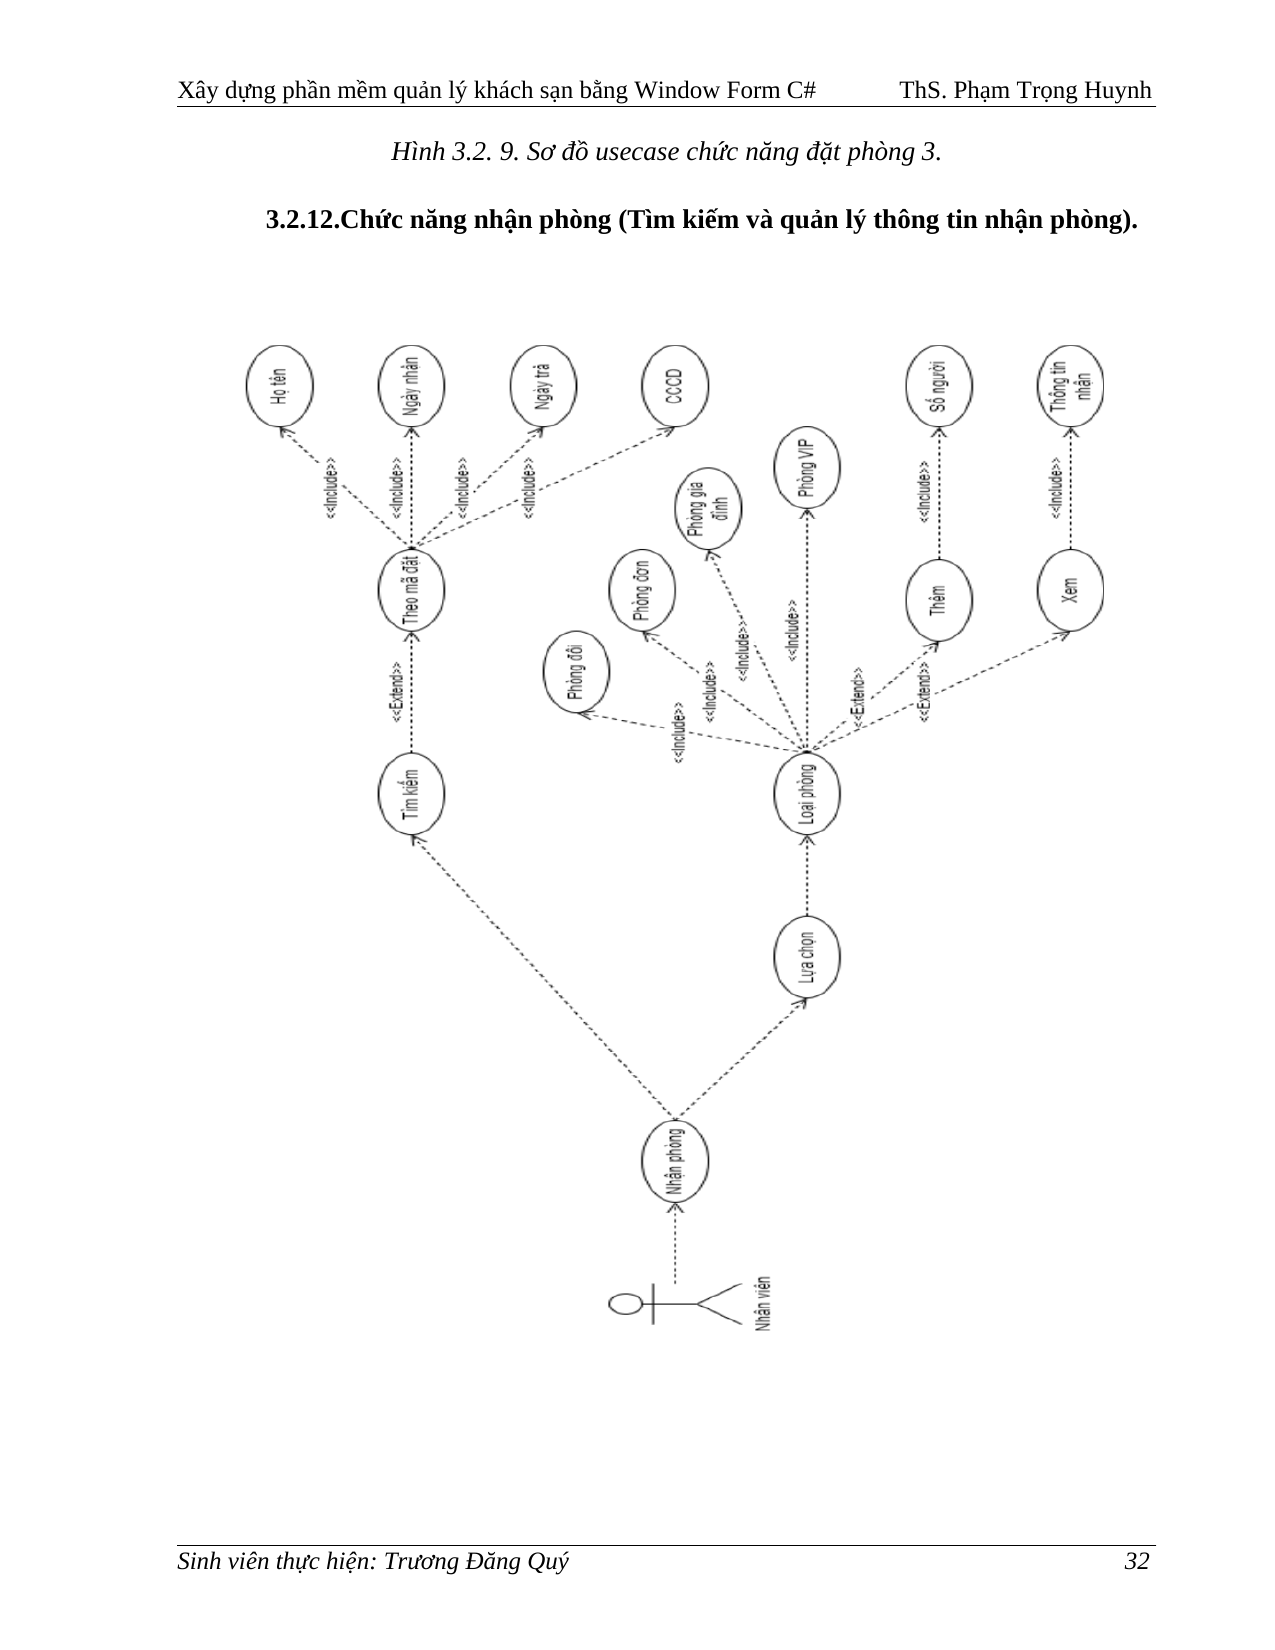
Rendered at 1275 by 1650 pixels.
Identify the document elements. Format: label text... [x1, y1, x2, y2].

text Hình 3.2. 9. Sơ đồ usecase chức năng đặt phòng 3. [177, 135, 1156, 167]
subtitle 3.2.12.Chức năng nhận phòng (Tìm kiếm và quản lý thông tin nhận phòng). [177, 203, 1156, 234]
picture [246, 345, 1104, 1331]
